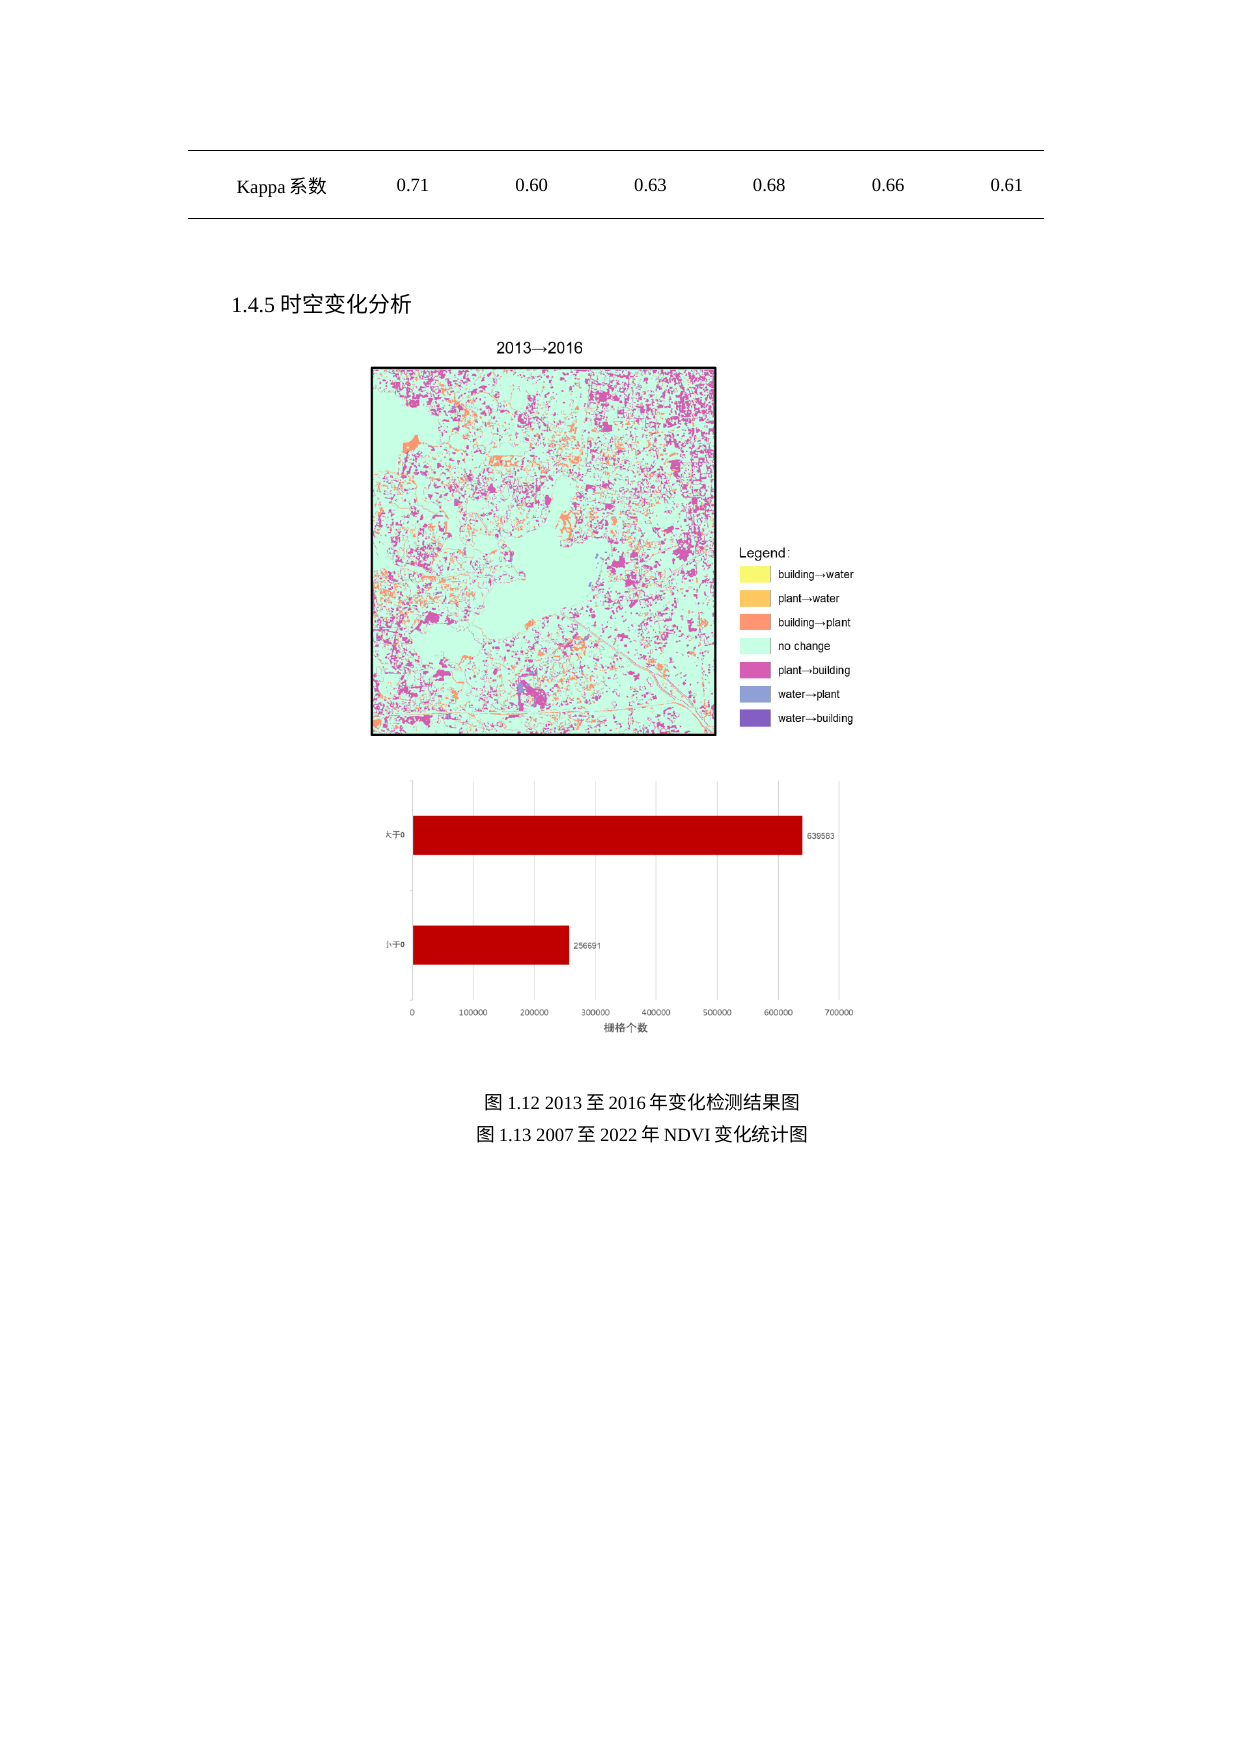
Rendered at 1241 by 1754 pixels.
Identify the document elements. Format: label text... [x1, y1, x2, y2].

table_cell 0.66 [807, 151, 925, 218]
picture [370, 333, 870, 736]
picture [386, 777, 855, 1036]
subtitle 1.4.5 时空变化分析 [231, 286, 1053, 319]
table_cell 0.71 [332, 151, 450, 218]
table_cell 0.68 [688, 151, 807, 218]
table_cell 0.61 [925, 151, 1044, 218]
table_cell 0.60 [450, 151, 569, 218]
table_cell 0.63 [569, 151, 688, 218]
text 图1.13 2007至2022年NDVI变化统计图 [187, 1117, 1053, 1150]
table_cell Kappa系数 [188, 151, 332, 218]
